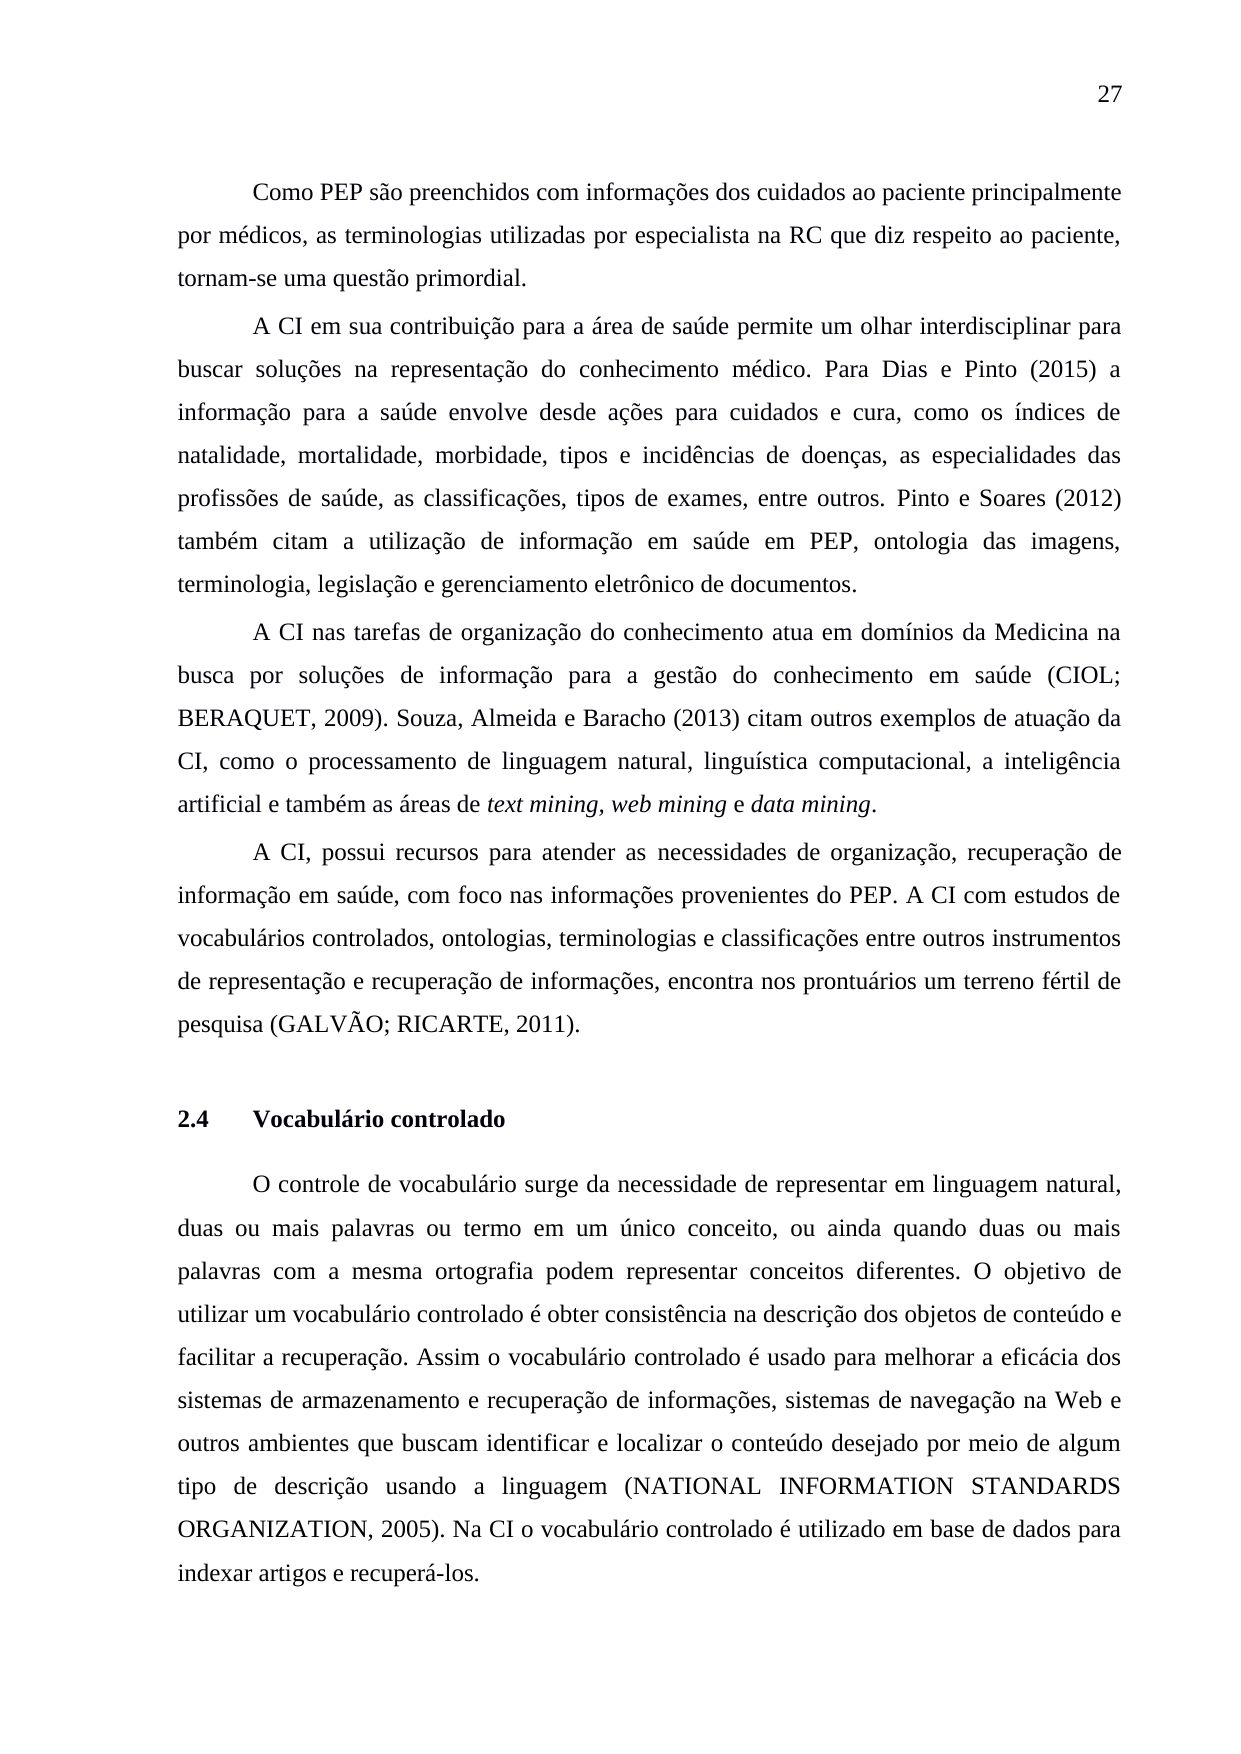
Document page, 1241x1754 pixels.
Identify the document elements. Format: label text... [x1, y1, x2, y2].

text A CI, possui recursos para atender as necessidades de organização, recuperação de informação em saúde, com foco nas informações provenientes do PEP. A CI com estudos de vocabulários controlados, ontologias, terminologias e classificações entre outros instrumentos de representação e recuperação de informações, encontra nos prontuários um terreno fértil de pesquisa (GALVÃO; RICARTE, 2011). [177, 837, 1122, 1038]
text Como PEP são preenchidos com informações dos cuidados ao paciente principalmente por médicos, as terminologias utilizadas por especialista na RC que diz respeito ao paciente, tornam-se uma questão primordial. [177, 177, 1122, 292]
text O controle de vocabulário surge da necessidade de representar em linguagem natural, duas ou mais palavras ou termo em um único conceito, ou ainda quando duas ou mais palavras com a mesma ortografia podem representar conceitos diferentes. O objetivo de utilizar um vocabulário controlado é obter consistência na descrição dos objetos de conteúdo e facilitar a recuperação. Assim o vocabulário controlado é usado para melhorar a eficácia dos sistemas de armazenamento e recuperação de informações, sistemas de navegação na Web e outros ambientes que buscam identificar e localizar o conteúdo desejado por meio de algum tipo de descrição usando a linguagem (NATIONAL INFORMATION STANDARDS ORGANIZATION, 2005). Na CI o vocabulário controlado é utilizado em base de dados para indexar artigos e recuperá-los. [177, 1169, 1122, 1586]
text A CI nas tarefas de organização do conhecimento atua em domínios da Medicina na busca por soluções de informação para a gestão do conhecimento em saúde (CIOL; BERAQUET, 2009). Souza, Almeida e Baracho (2013) citam outros exemplos de atuação da CI, como o processamento de linguagem natural, linguística computacional, a inteligência artificial e também as áreas de text mining, web mining e data mining. [177, 617, 1122, 818]
text A CI em sua contribuição para a área de saúde permite um olhar interdisciplinar para buscar soluções na representação do conhecimento médico. Para Dias e Pinto (2015) a informação para a saúde envolve desde ações para cuidados e cura, como os índices de natalidade, mortalidade, morbidade, tipos e incidências de doenças, as especialidades das profissões de saúde, as classificações, tipos de exames, entre outros. Pinto e Soares (2012) também citam a utilização de informação em saúde em PEP, ontologia das imagens, terminologia, legislação e gerenciamento eletrônico de documentos. [177, 311, 1122, 598]
text Vocabulário controlado [177, 1104, 1122, 1132]
